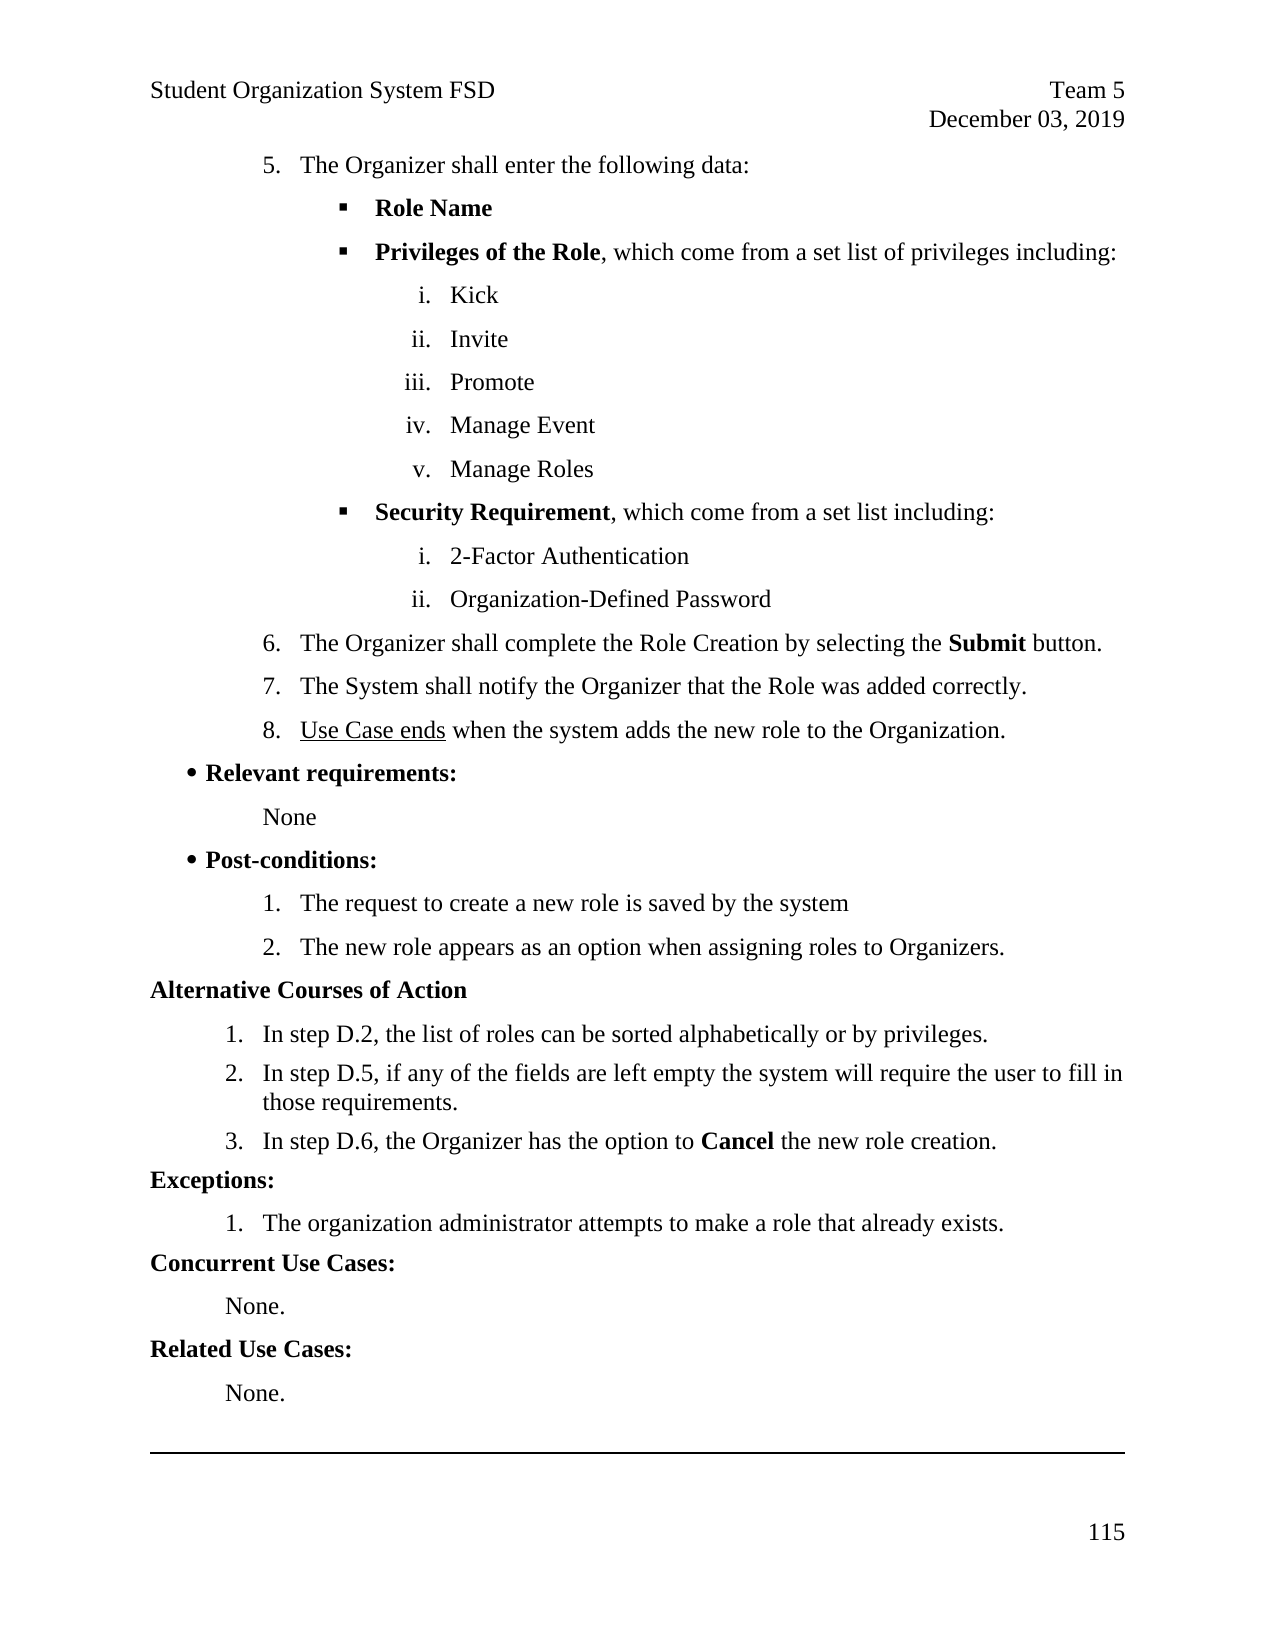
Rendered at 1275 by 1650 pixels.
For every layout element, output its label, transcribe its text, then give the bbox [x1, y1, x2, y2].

list Post-conditions: [187, 845, 1125, 874]
list Manage Roles [431, 454, 1125, 483]
text Exceptions: [150, 1165, 1125, 1194]
text Related Use Cases: [150, 1334, 1125, 1363]
list In step D.6, the Organizer has the option to Cancel the new role creation. [225, 1126, 1125, 1154]
list In step D.2, the list of roles can be sorted alphabetically or by privileges. [225, 1019, 1125, 1047]
list Privileges of the Role, which come from a set list of privileges including: [337, 237, 1125, 266]
list Use Case ends when the system adds the new role to the Organization. [262, 715, 1125, 743]
list The Organizer shall enter the following data: [262, 150, 1125, 179]
list Security Requirement, which come from a set list including: [337, 497, 1125, 526]
list Kick [431, 280, 1125, 309]
list Manage Event [431, 411, 1125, 439]
list The System shall notify the Organizer that the Role was added correctly. [262, 671, 1125, 700]
list 2-Factor Authentication [431, 541, 1125, 570]
list The Organizer shall complete the Role Creation by selecting the Submit button. [262, 628, 1125, 657]
list Organization-Defined Password [431, 584, 1125, 613]
list Relevant requirements: [187, 758, 1125, 787]
text None [225, 802, 1125, 830]
text Alternative Courses of Action [150, 975, 1125, 1004]
text Concurrent Use Cases: [150, 1248, 1125, 1276]
list The request to create a new role is saved by the system [262, 888, 1125, 917]
text None. [150, 1291, 1125, 1320]
list In step D.5, if any of the fields are left empty the system will require the user to fill in those requirements. [225, 1058, 1125, 1115]
list The organization administrator attempts to make a role that already exists. [225, 1208, 1125, 1237]
list The new role appears as an option when assigning roles to Organizers. [262, 932, 1125, 961]
text None. [150, 1378, 1125, 1407]
list Promote [431, 367, 1125, 396]
list Role Name [337, 193, 1125, 222]
list Invite [431, 324, 1125, 352]
